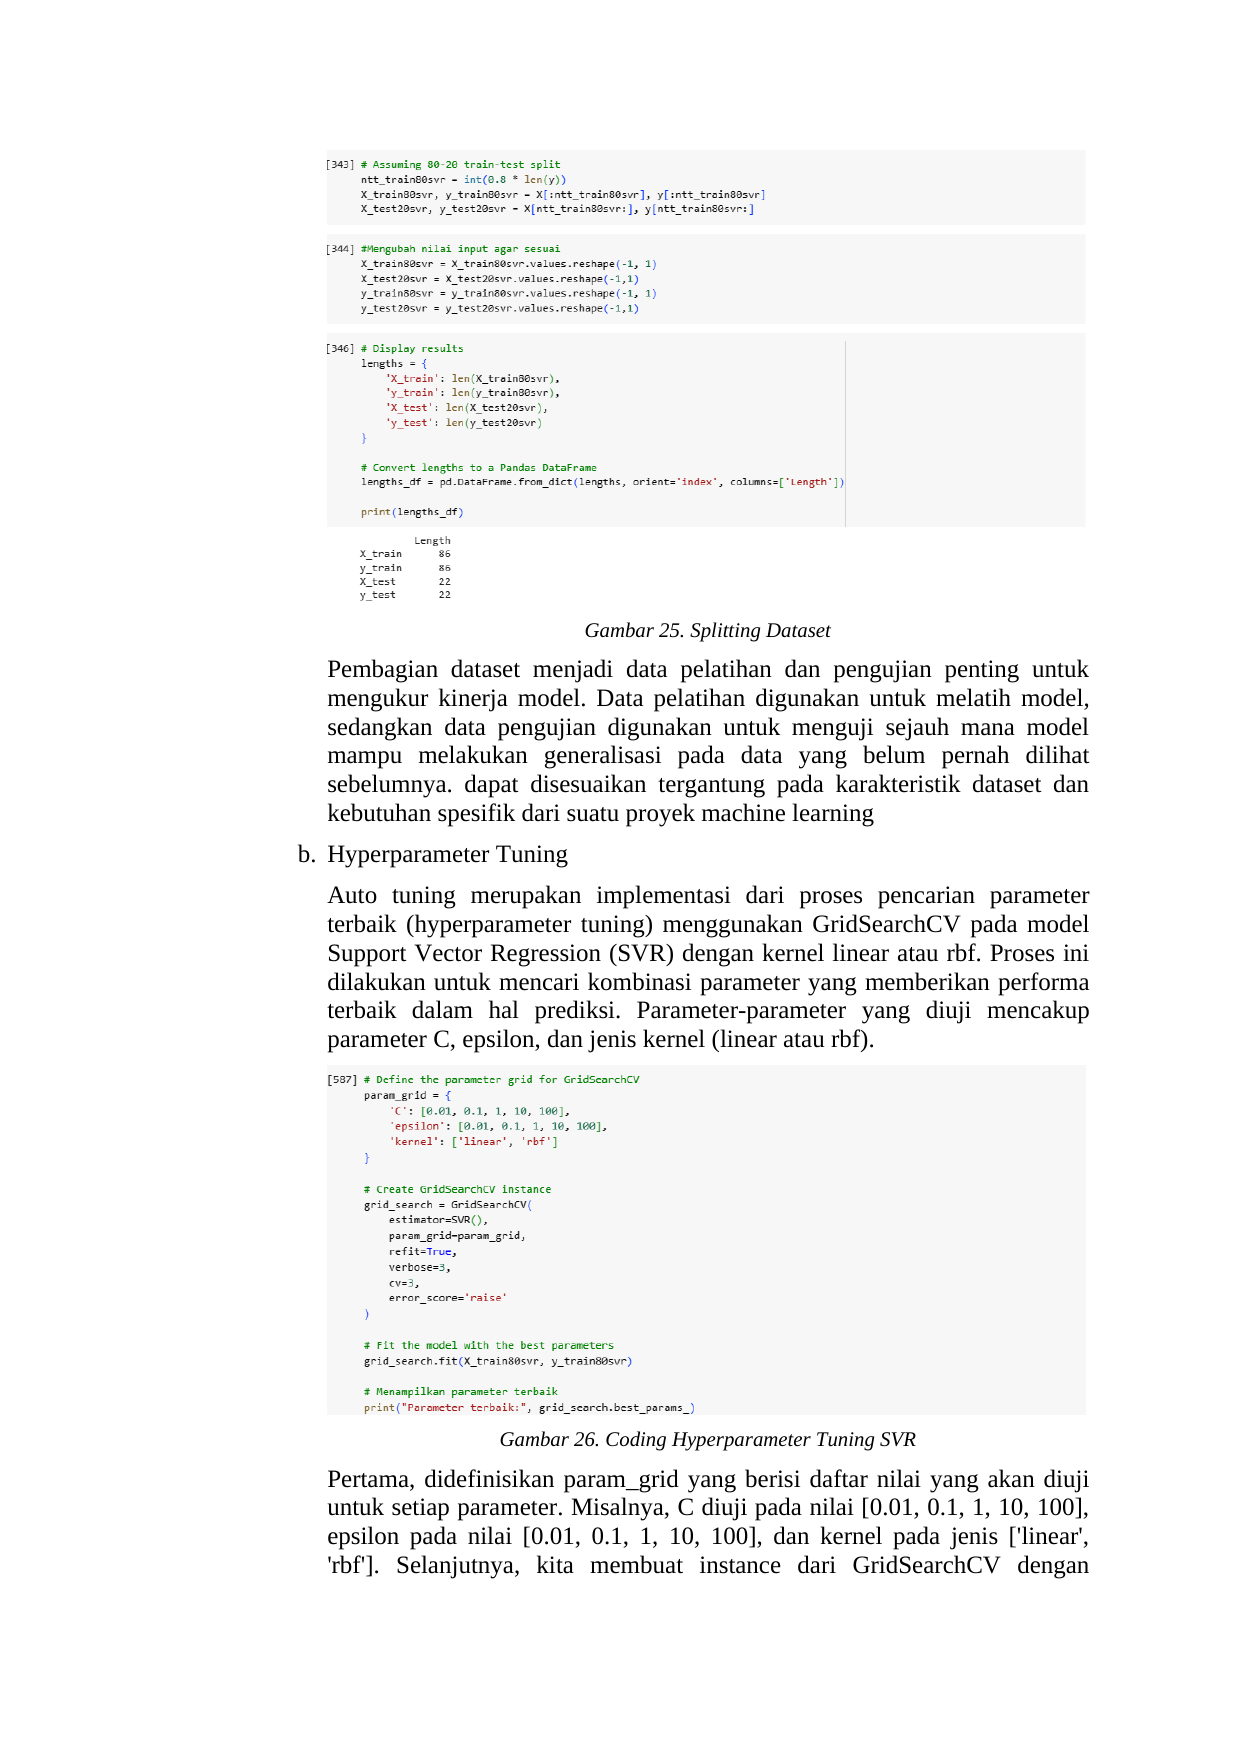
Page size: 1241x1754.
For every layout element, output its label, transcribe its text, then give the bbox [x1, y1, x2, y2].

subtitle Gambar 25. Splitting Dataset [327, 618, 1090, 642]
text Auto tuning merupakan implementasi dari proses pencarian parameter terbaik (hyperparameter tuning) menggunakan GridSearchCV pada model Support Vector Regression (SVR) dengan kernel linear atau rbf. Proses ini dilakukan untuk mencari kombinasi parameter yang memberikan performa terbaik dalam hal prediksi. Parameter-parameter yang diuji mencakup parameter C, epsilon, dan jenis kernel (linear atau rbf). [327, 880, 1090, 1053]
subtitle Gambar 26. Coding Hyperparameter Tuning SVR [327, 1427, 1090, 1451]
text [327, 1464, 1090, 1579]
list Hyperparameter Tuning [298, 839, 1090, 868]
picture [327, 1065, 1086, 1415]
text Pembagian dataset menjadi data pelatihan dan pengujian penting untuk mengukur kinerja model. Data pelatihan digunakan untuk melatih model, sedangkan data pengujian digunakan untuk menguji sejauh mana model mampu melakukan generalisasi pada data yang belum pernah dilihat sebelumnya. dapat disesuaikan tergantung pada karakteristik dataset dan kebutuhan spesifik dari suatu proyek machine learning [327, 654, 1090, 827]
picture [327, 150, 1086, 606]
